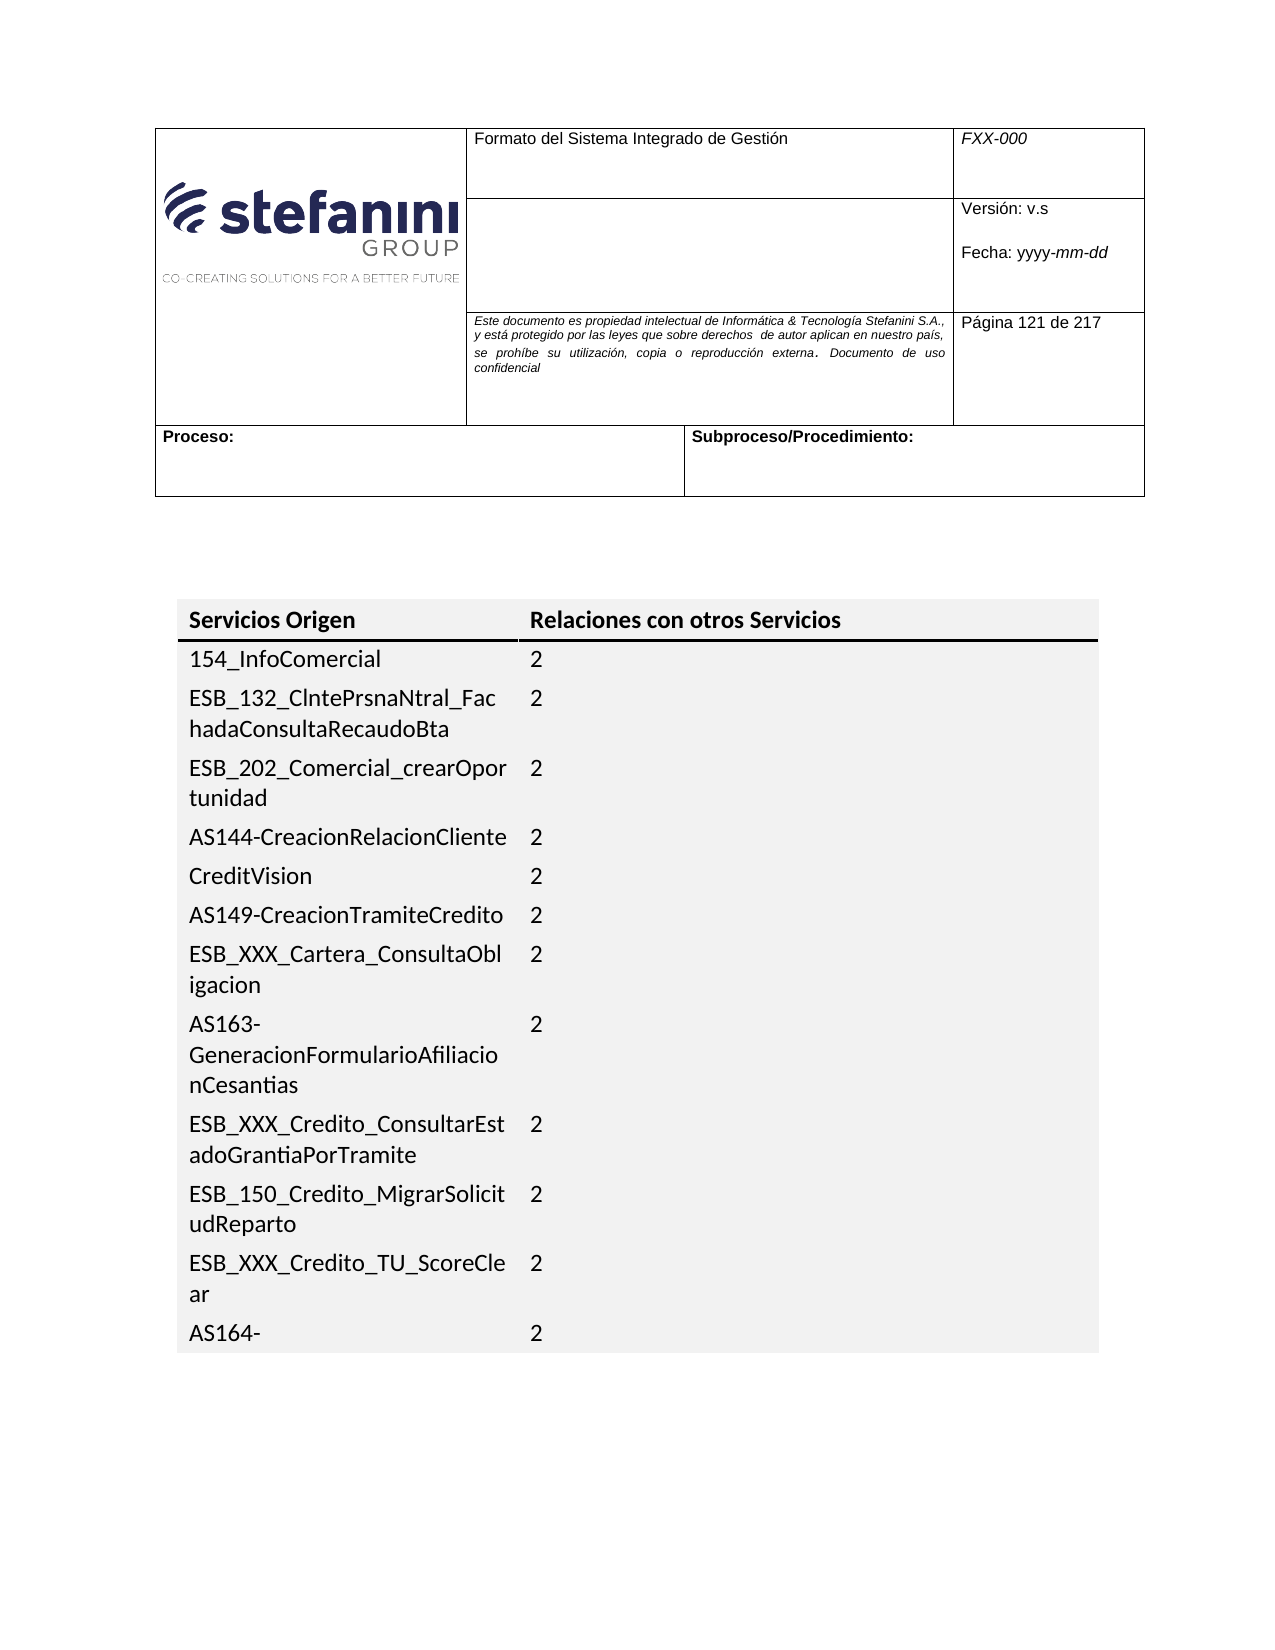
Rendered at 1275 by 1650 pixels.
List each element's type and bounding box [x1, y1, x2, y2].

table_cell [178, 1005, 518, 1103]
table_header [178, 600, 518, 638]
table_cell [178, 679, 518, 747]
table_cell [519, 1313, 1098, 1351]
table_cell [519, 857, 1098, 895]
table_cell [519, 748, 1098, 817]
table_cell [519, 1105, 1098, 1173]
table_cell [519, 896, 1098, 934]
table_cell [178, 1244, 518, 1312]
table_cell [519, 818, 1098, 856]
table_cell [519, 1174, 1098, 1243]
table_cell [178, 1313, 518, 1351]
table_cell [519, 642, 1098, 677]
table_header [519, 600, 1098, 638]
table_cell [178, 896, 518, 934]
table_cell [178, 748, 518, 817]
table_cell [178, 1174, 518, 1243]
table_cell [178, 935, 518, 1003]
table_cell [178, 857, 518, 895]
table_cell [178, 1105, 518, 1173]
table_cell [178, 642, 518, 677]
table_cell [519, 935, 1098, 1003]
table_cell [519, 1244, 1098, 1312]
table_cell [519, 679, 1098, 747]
picture [162, 182, 460, 286]
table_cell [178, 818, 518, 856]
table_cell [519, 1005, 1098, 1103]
